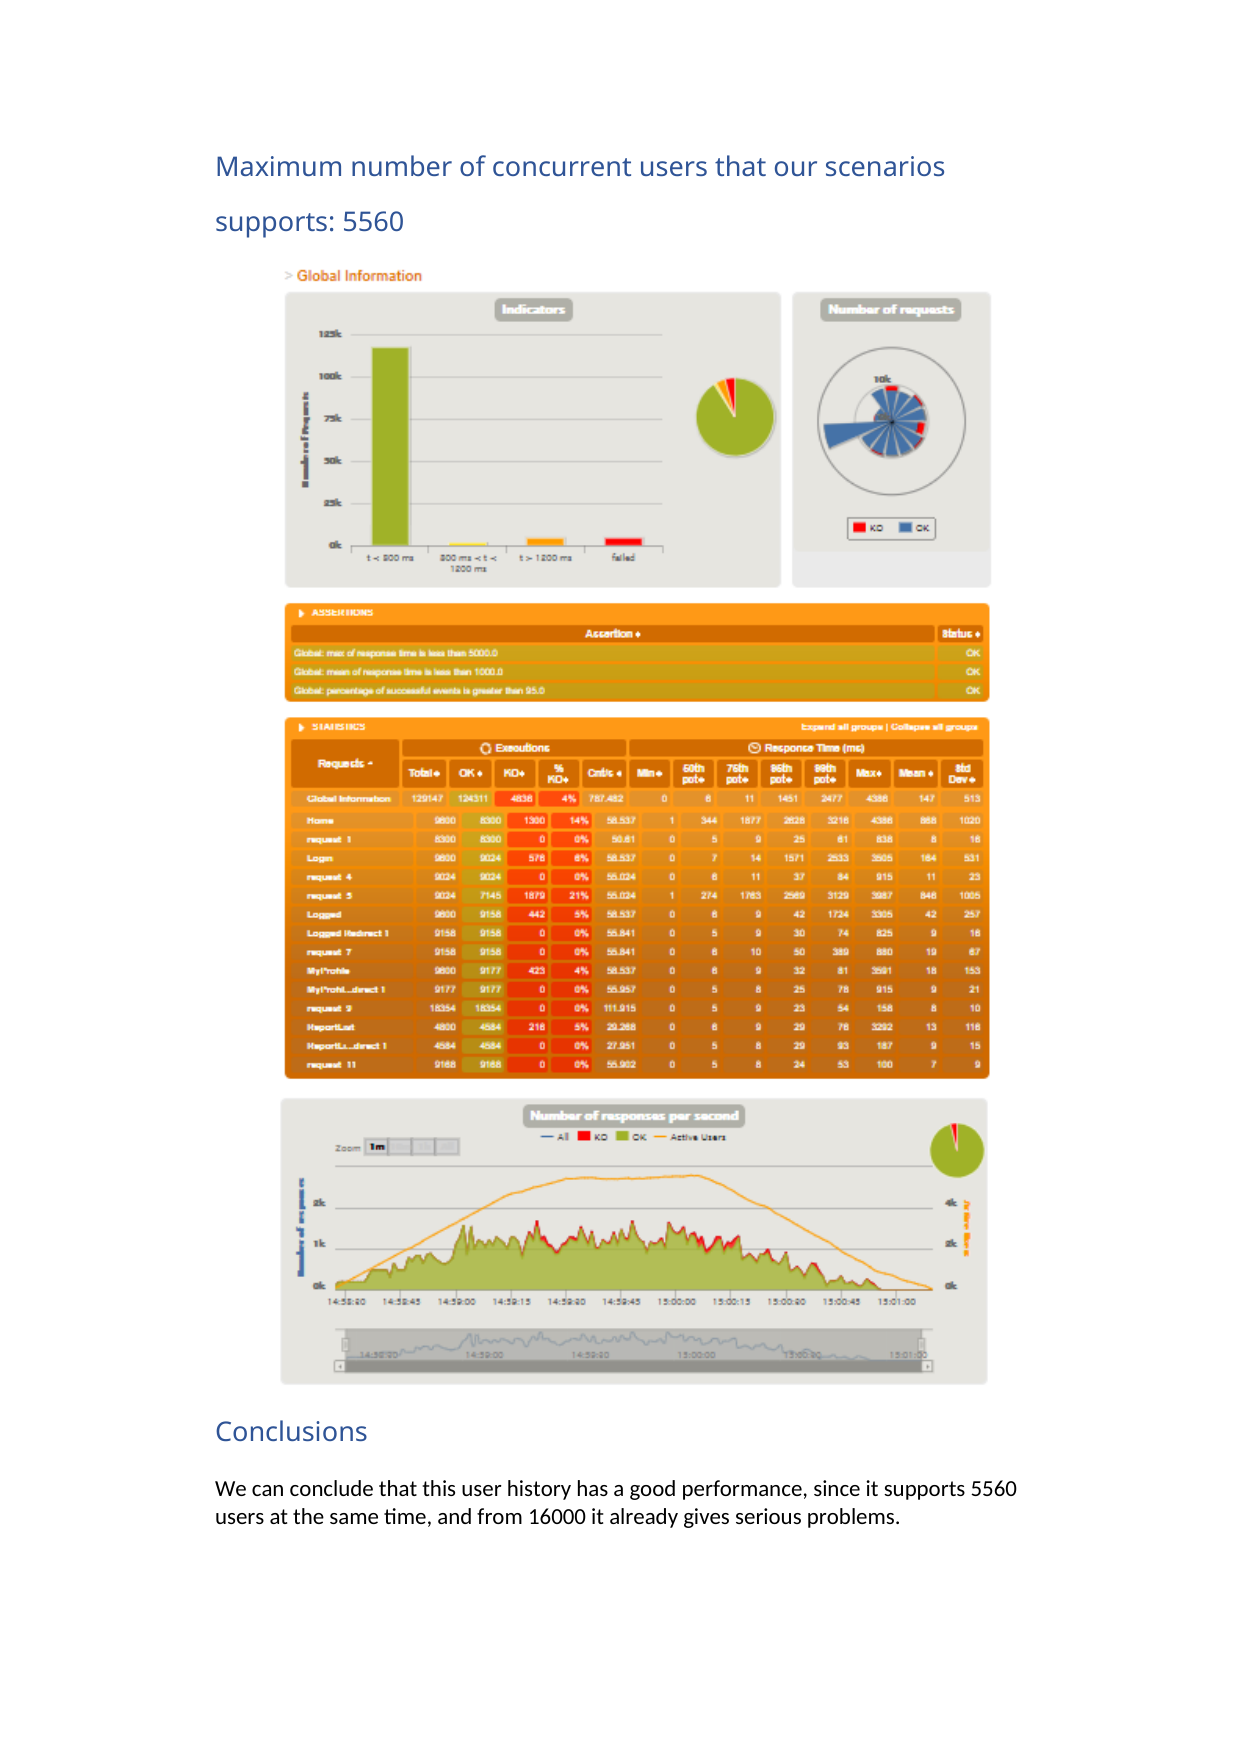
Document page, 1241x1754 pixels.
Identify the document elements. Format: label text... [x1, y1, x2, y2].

subtitle Maximum number of concurrent users that our scenarios supports: 5560 [215, 148, 1063, 240]
text We can conclude that this user history has a good performance, since it supports 5560 users at the same time, and from 16000 it already gives serious problems. [215, 1474, 1063, 1530]
picture [276, 264, 1002, 1396]
subtitle Conclusions [215, 1412, 1063, 1449]
